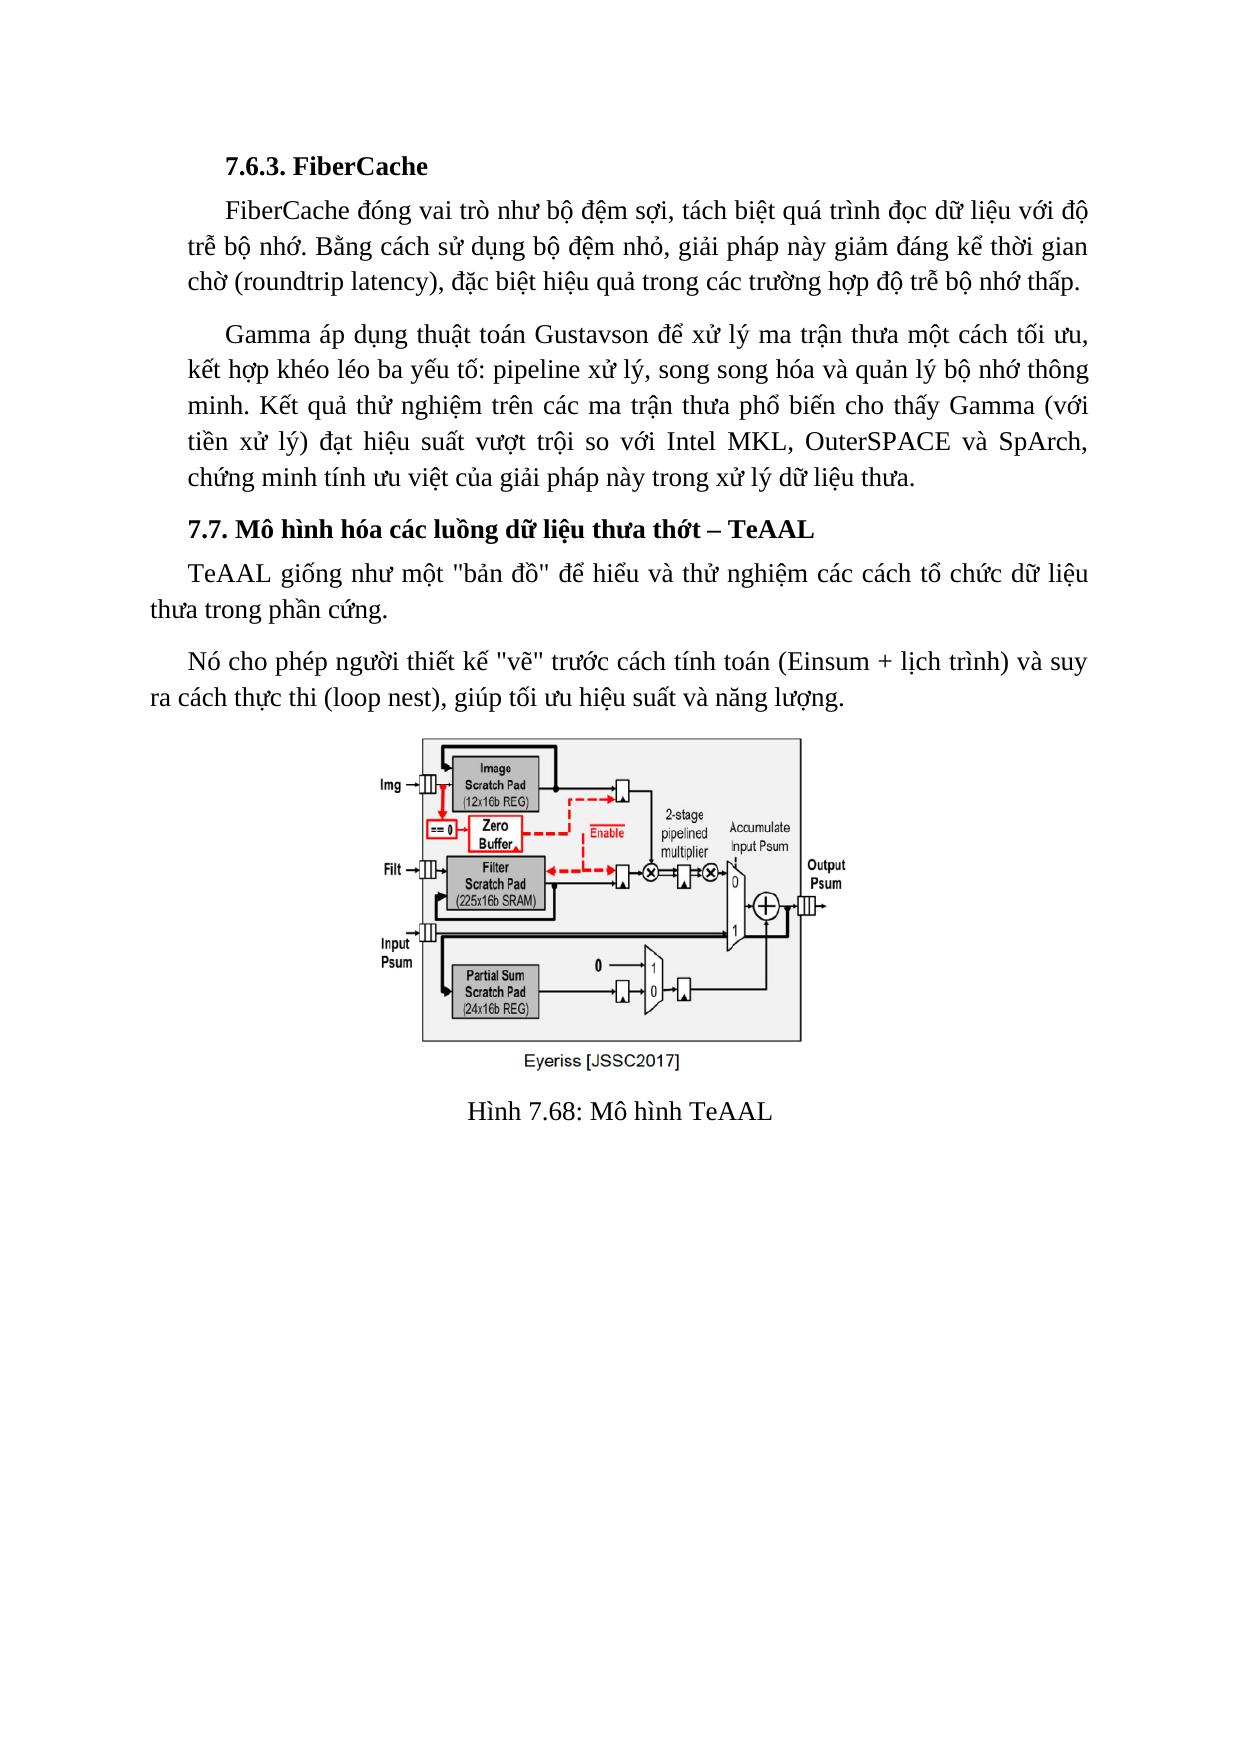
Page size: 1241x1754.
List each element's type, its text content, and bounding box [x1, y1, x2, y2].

text TeAAL giống như một "bản đồ" để hiểu và thử nghiệm các cách tổ chức dữ liệu thưa trong phần cứng. [150, 557, 1090, 624]
text Gamma áp dụng thuật toán Gustavson để xử lý ma trận thưa một cách tối ưu, kết hợp khéo léo ba yếu tố: pipeline xử lý, song song hóa và quản lý bộ nhớ thông minh. Kết quả thử nghiệm trên các ma trận thưa phổ biến cho thấy Gamma (với tiền xử lý) đạt hiệu suất vượt trội so với Intel MKL, OuterSPACE và SpArch, chứng minh tính ưu việt của giải pháp này trong xử lý dữ liệu thưa. [187, 318, 1090, 492]
text FiberCache đóng vai trò như bộ đệm sợi, tách biệt quá trình đọc dữ liệu với độ trễ bộ nhớ. Bằng cách sử dụng bộ đệm nhỏ, giải pháp này giảm đáng kể thời gian chờ (roundtrip latency), đặc biệt hiệu quả trong các trường hợp độ trễ bộ nhớ thấp. [187, 194, 1090, 297]
subtitle 7.6.3. FiberCache [225, 150, 1090, 181]
subtitle 7.7. Mô hình hóa các luồng dữ liệu thưa thớt – TeAAL [150, 513, 1090, 544]
text Nó cho phép người thiết kế "vẽ" trước cách tính toán (Einsum + lịch trình) và suy ra cách thực thi (loop nest), giúp tối ưu hiệu suất và năng lượng. [150, 645, 1090, 712]
picture [360, 733, 880, 1074]
